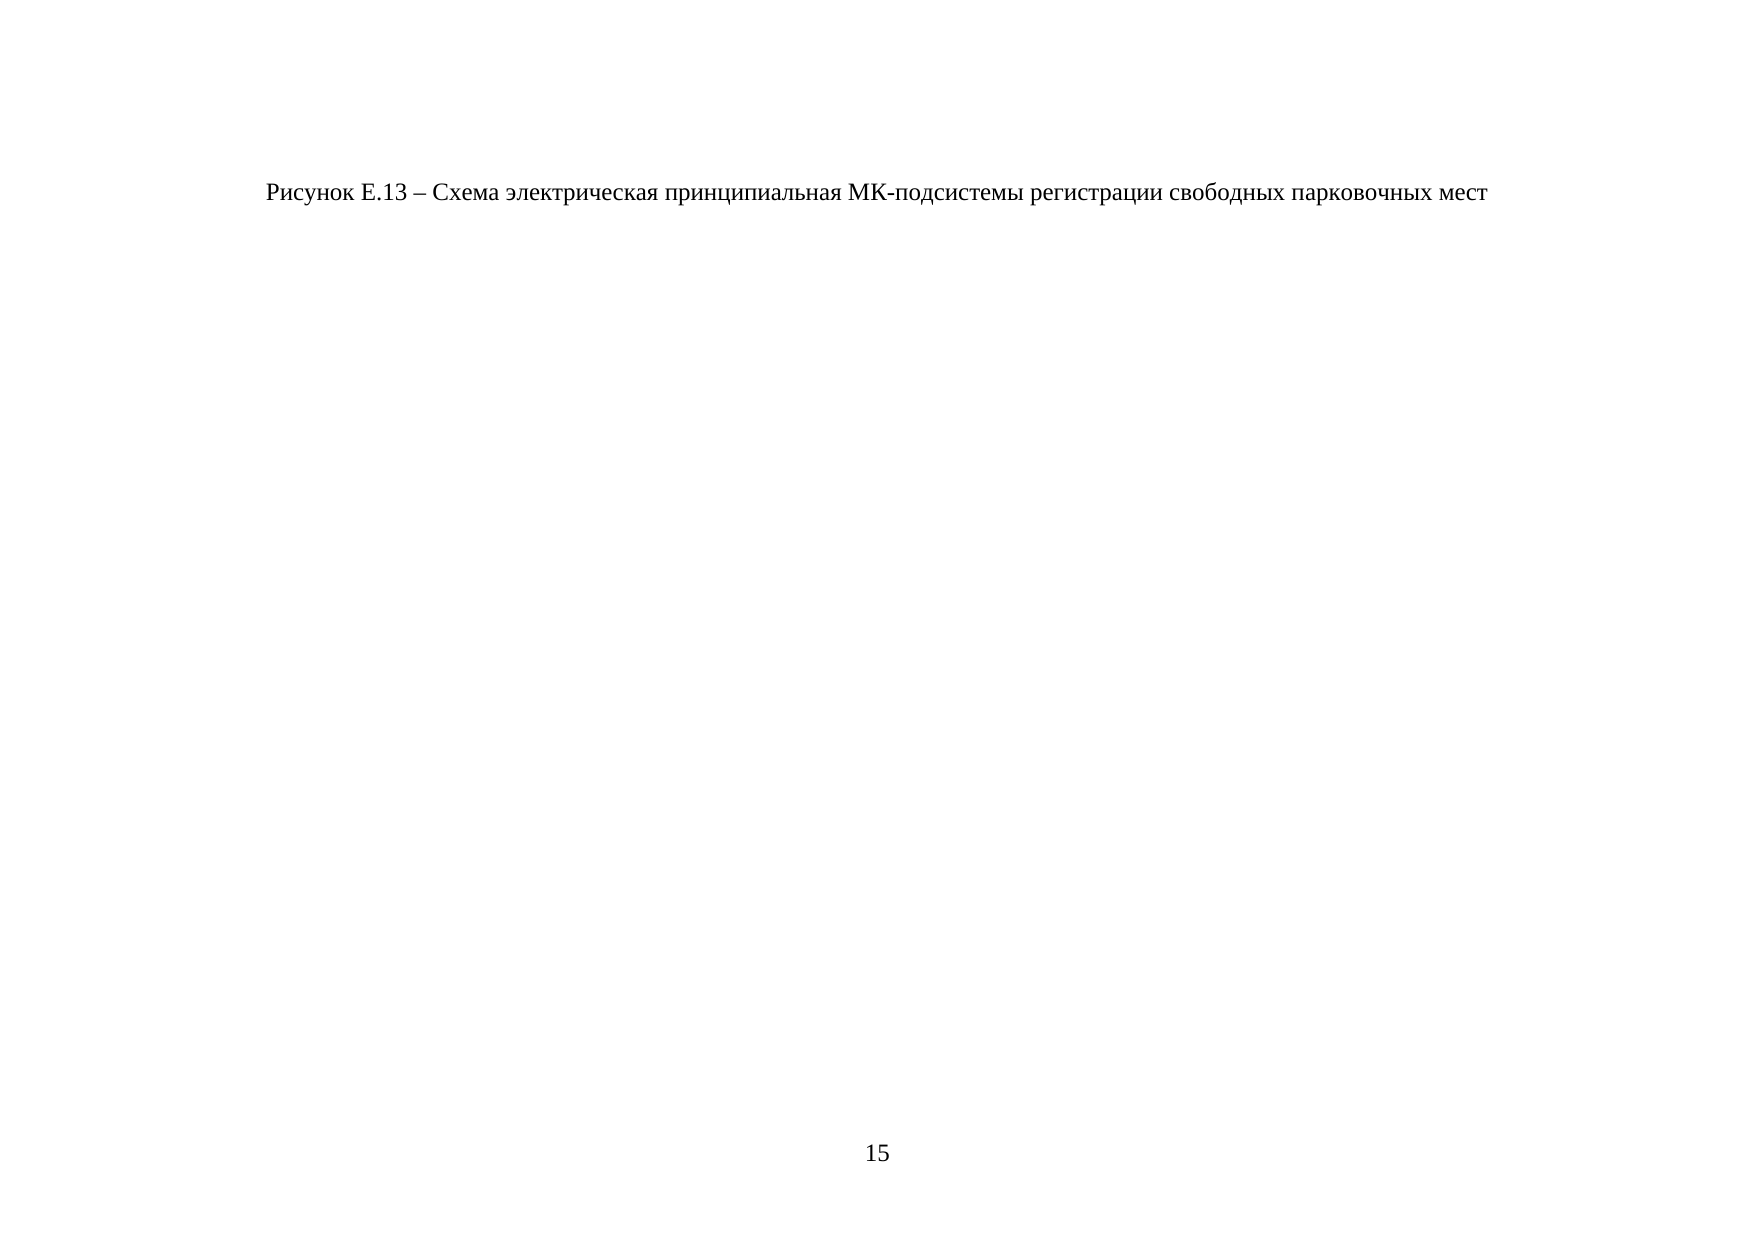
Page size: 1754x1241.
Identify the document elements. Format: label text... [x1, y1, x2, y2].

text Рисунок Е.13 – Схема электрическая принципиальная МК-подсистемы регистрации свободных парковочных мест [118, 177, 1636, 206]
